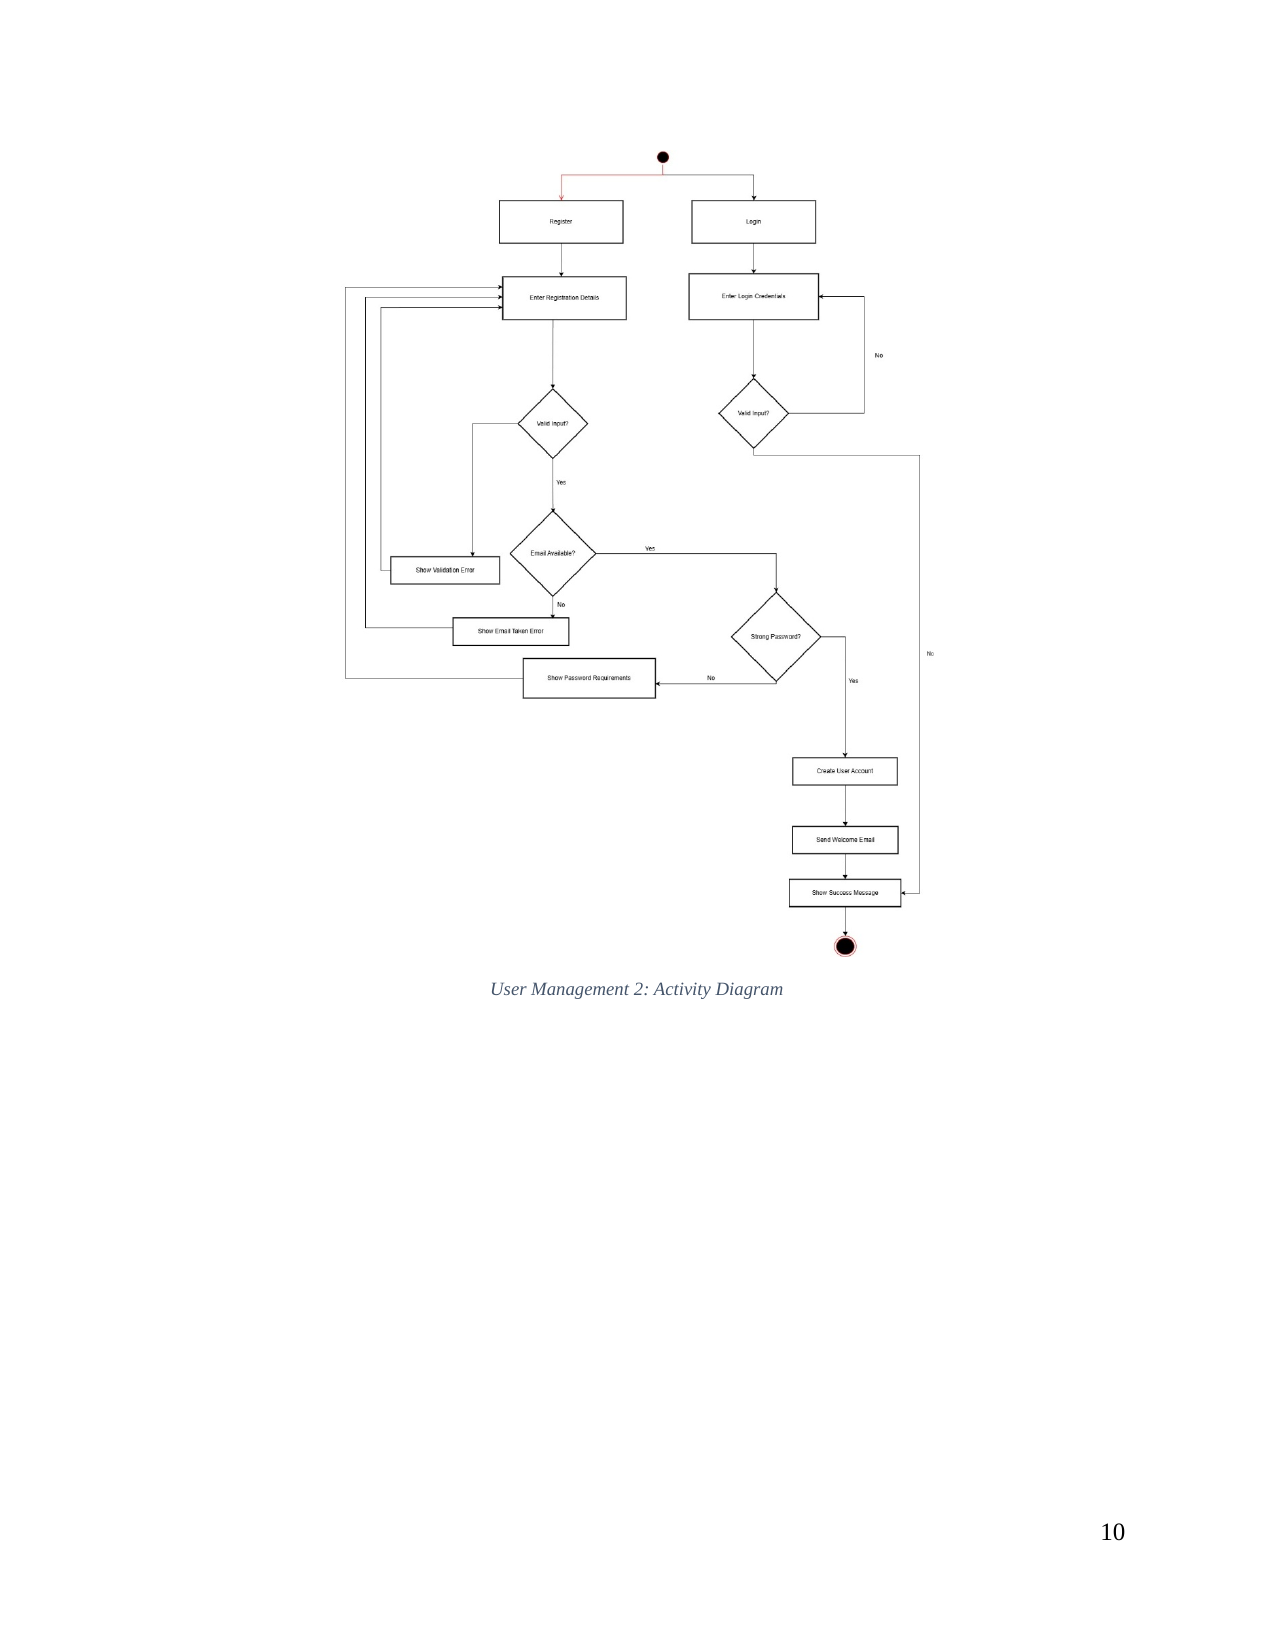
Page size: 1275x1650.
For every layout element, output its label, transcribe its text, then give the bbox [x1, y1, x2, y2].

picture [341, 150, 934, 957]
text User Management 2: Activity Diagram [150, 977, 1125, 999]
